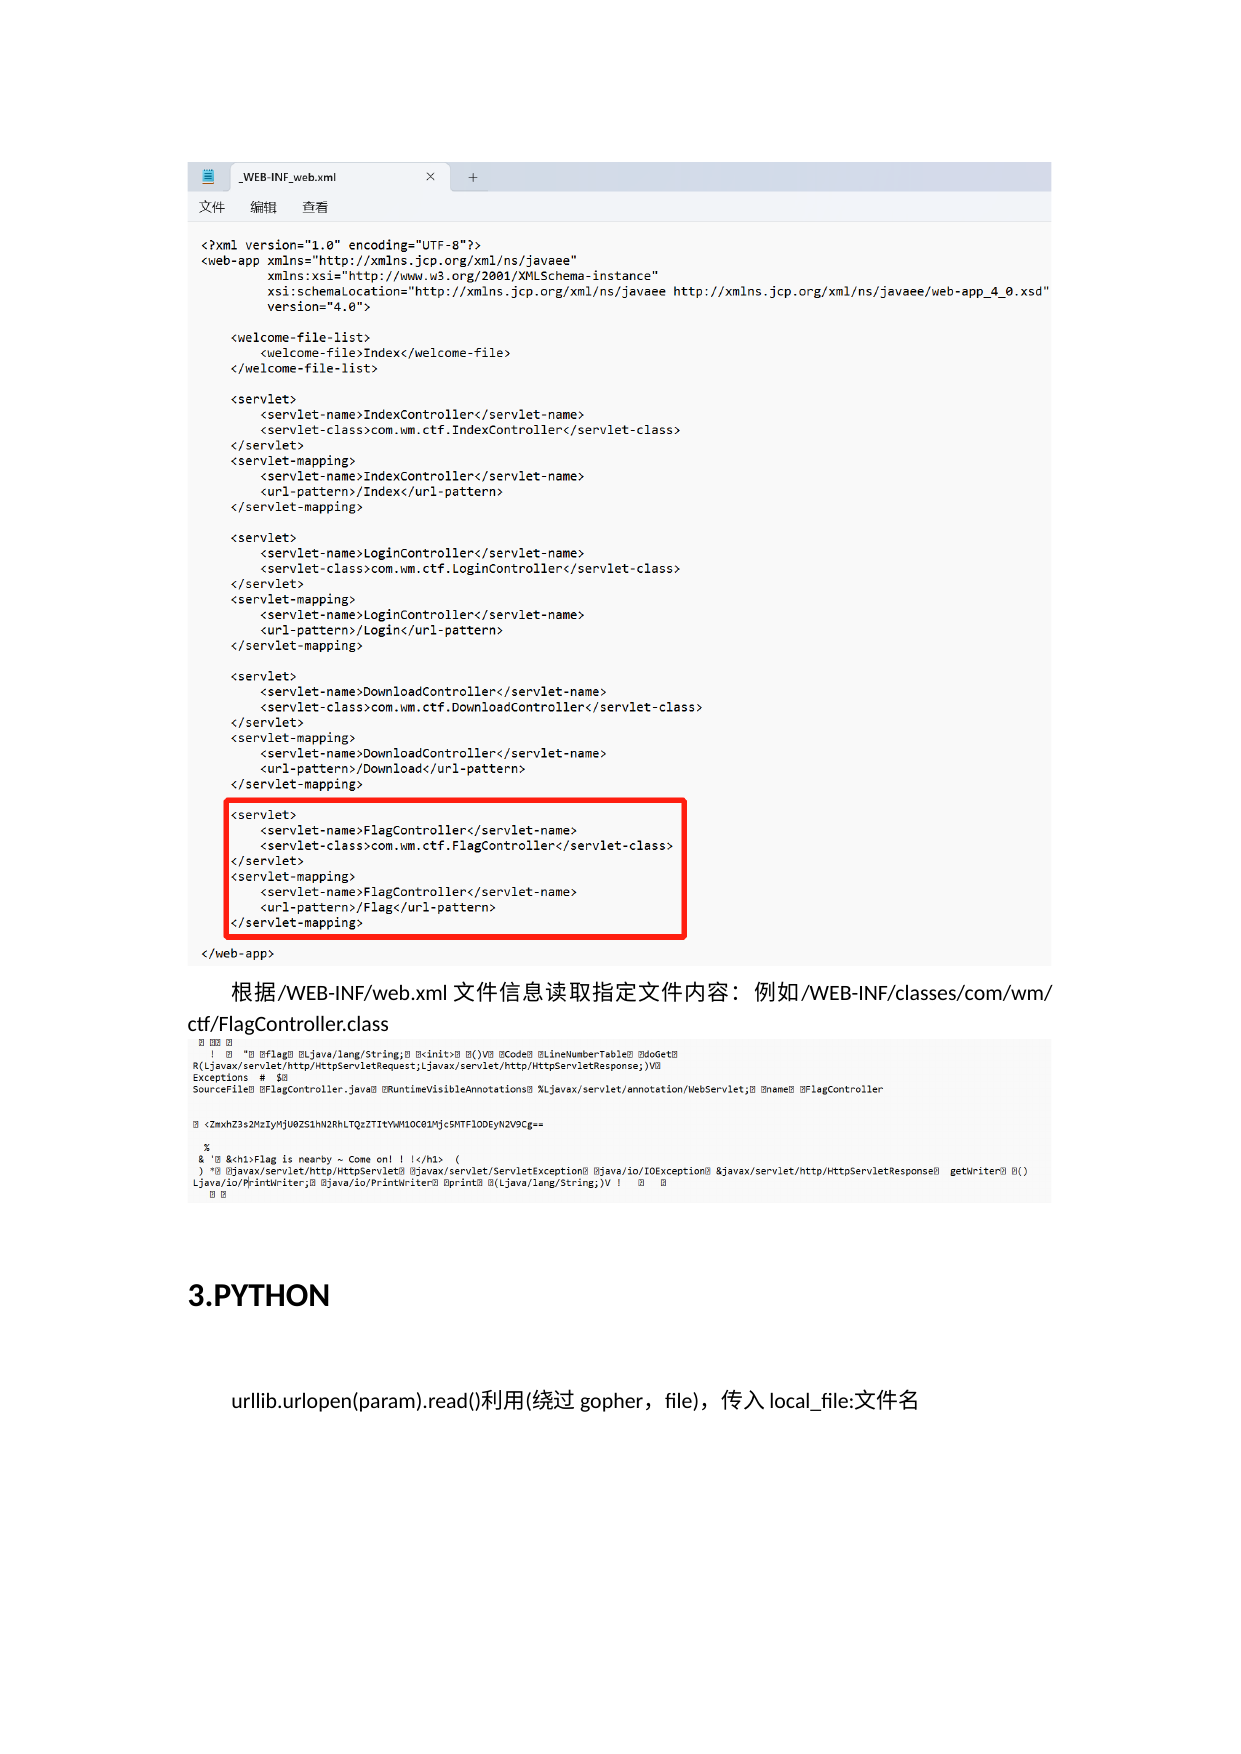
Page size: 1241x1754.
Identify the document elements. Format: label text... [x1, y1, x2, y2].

subtitle 3.PYTHON [187, 1262, 1053, 1327]
list 根据/WEB-INF/web.xml文件信息读取指定文件内容：例如/WEB-INF/classes/com/wm/ctf/FlagController.class [187, 974, 1053, 1039]
picture [187, 162, 1052, 966]
list urllib.urlopen(param).read()利用(绕过gopher，file)，传入local_file:文件名 [187, 1383, 1053, 1415]
picture [187, 1039, 1052, 1203]
